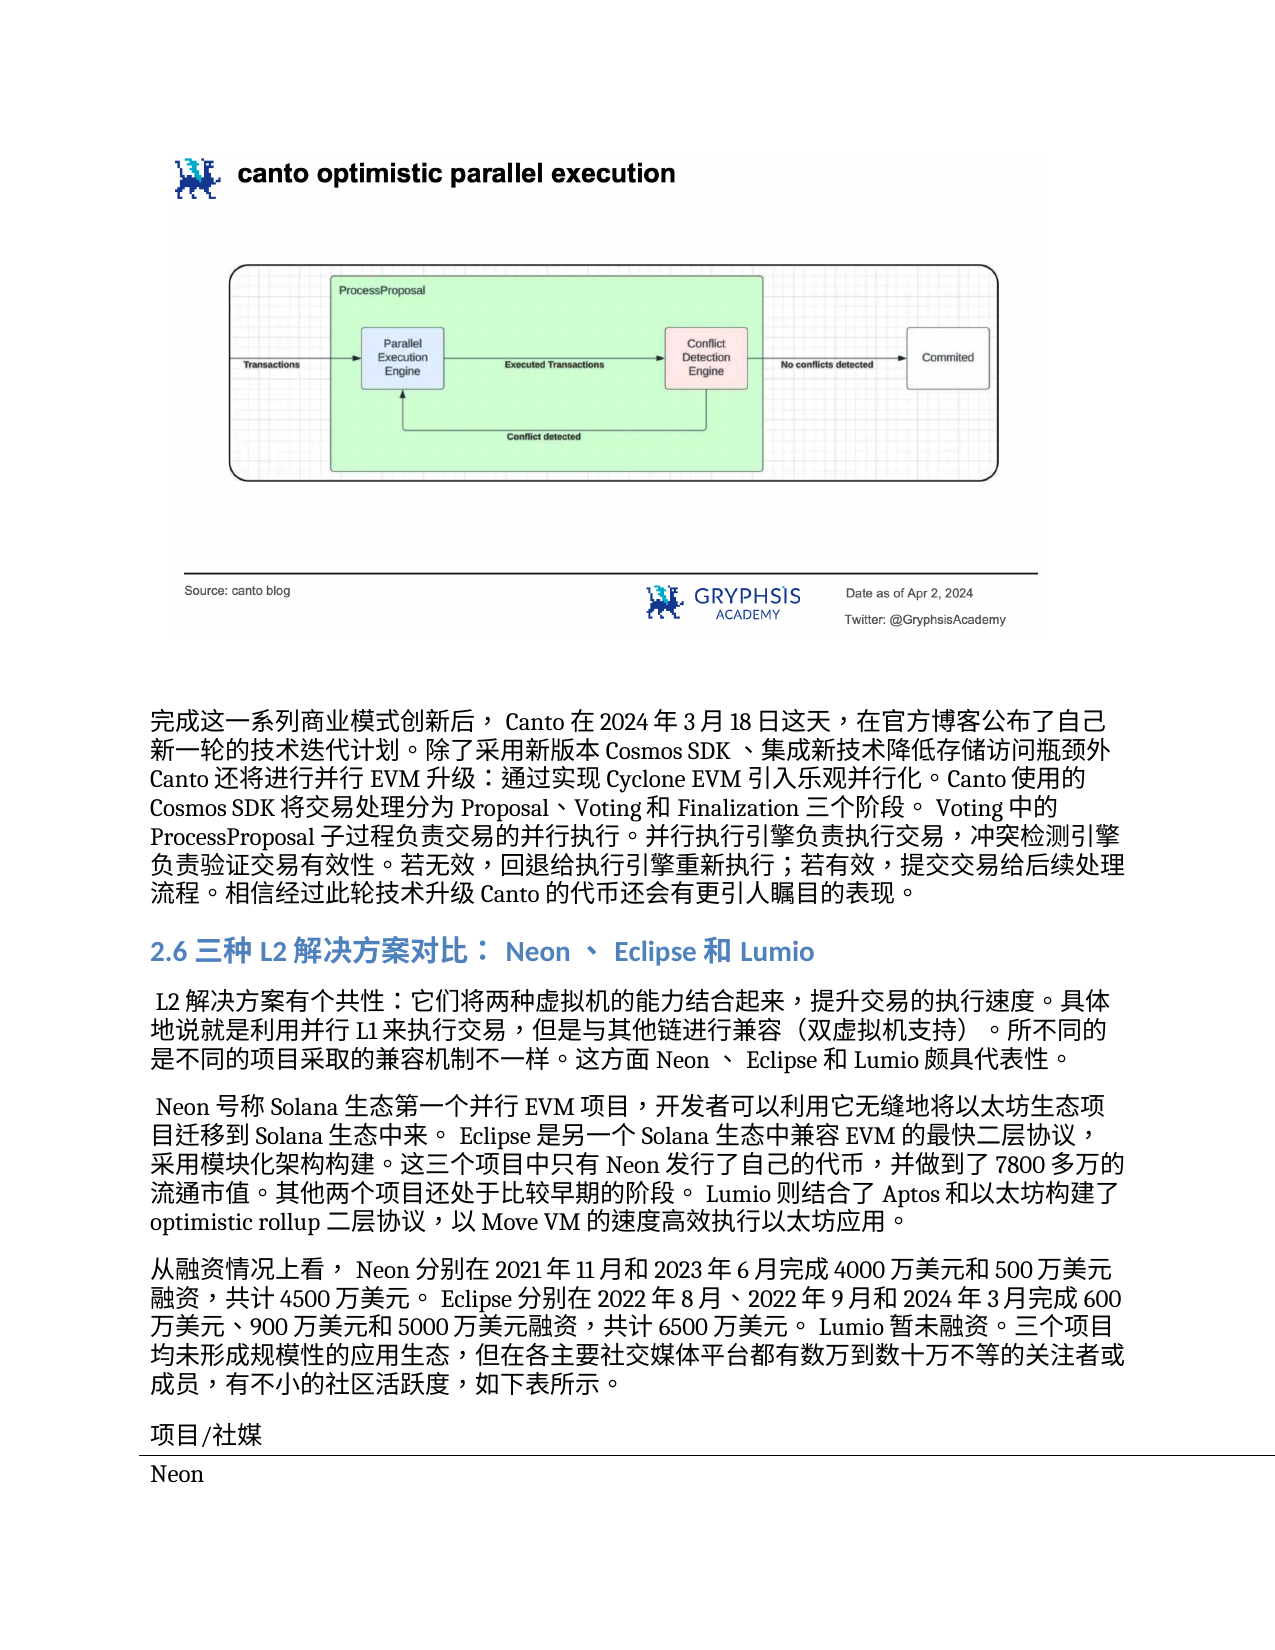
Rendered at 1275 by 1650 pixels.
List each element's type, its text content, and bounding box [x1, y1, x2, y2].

table_header 项目/社媒 [139, 1418, 1275, 1454]
subtitle 2.6 三种 L2 解决方案对比： Neon 、 Eclipse 和 Lumio [150, 930, 1125, 969]
text 完成这一系列商业模式创新后， Canto 在2024年3月18日这天，在官方博客公布了自己新一轮的技术迭代计划。除了采用新版本 Cosmos SDK 、集成新技术降低存储访问瓶颈外 Canto 还将进行并行 EVM 升级：通过实现 Cyclone EVM 引入乐观并行化。Canto 使用的Cosmos SDK将交易处理分为 Proposal、Voting和 Finalization 三个阶段。 Voting 中的 ProcessProposal 子过程负责交易的并行执行。并行执行引擎负责执行交易，冲突检测引擎负责验证交易有效性。若无效，回退给执行引擎重新执行；若有效，提交交易给后续处理流程。相信经过此轮技术升级 Canto 的代币还会有更引人瞩目的表现。 [150, 708, 1125, 909]
text L2 解决方案有个共性：它们将两种虚拟机的能力结合起来，提升交易的执行速度。具体地说就是利用并行 L1 来执行交易，但是与其他链进行兼容（双虚拟机支持）。所不同的是不同的项目采取的兼容机制不一样。这方面 Neon 、 Eclipse 和 Lumio 颇具代表性。 [150, 988, 1125, 1074]
picture [168, 150, 1044, 640]
text 从融资情况上看， Neon 分别在2021年11月和2023年6月完成4000万美元和500万美元融资，共计4500万美元。 Eclipse 分别在2022年8月、2022年9月和2024年3月完成600万美元、900万美元和5000万美元融资，共计6500万美元。 Lumio 暂未融资。三个项目均未形成规模性的应用生态，但在各主要社交媒体平台都有数万到数十万不等的关注者或成员，有不小的社区活跃度，如下表所示。 [150, 1256, 1125, 1399]
text Neon 号称 Solana 生态第一个并行 EVM 项目，开发者可以利用它无缝地将以太坊生态项目迁移到 Solana 生态中来。 Eclipse 是另一个 Solana 生态中兼容 EVM 的最快二层协议，采用模块化架构构建。这三个项目中只有 Neon 发行了自己的代币，并做到了7800多万的流通市值。其他两个项目还处于比较早期的阶段。 Lumio 则结合了 Aptos 和以太坊构建了 optimistic rollup 二层协议，以 Move VM 的速度高效执行以太坊应用。 [150, 1093, 1125, 1237]
table_cell Neon [139, 1456, 1275, 1492]
